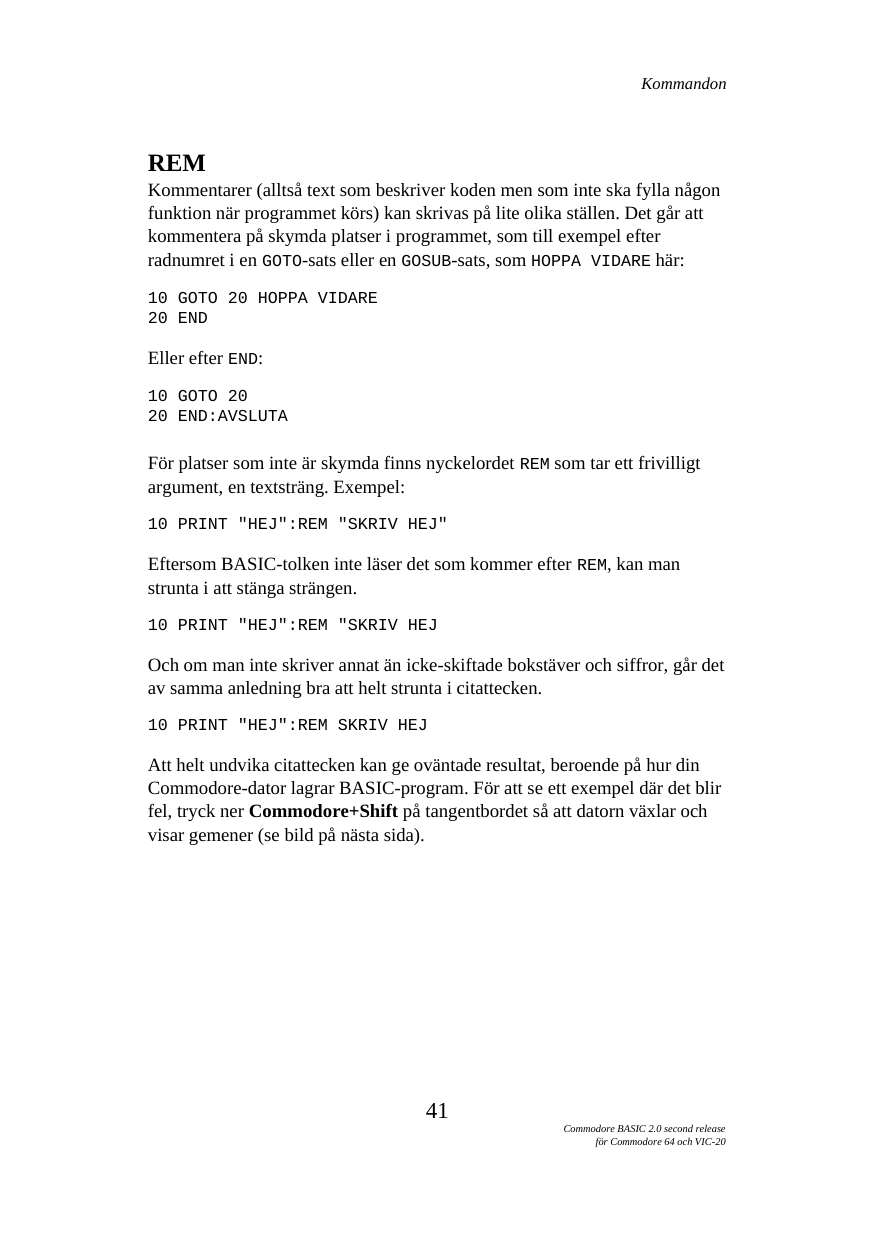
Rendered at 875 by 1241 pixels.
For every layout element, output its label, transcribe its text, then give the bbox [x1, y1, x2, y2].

text Eftersom BASIC-tolken inte läser det som kommer efter REM, kan man strunta i att stänga strängen. [148, 553, 726, 598]
text Att helt undvika citattecken kan ge oväntade resultat, beroende på hur din Commodore-dator lagrar BASIC-program. För att se ett exempel där det blir fel, tryck ner Commodore+Shift på tangentbordet så att datorn växlar och visar gemener (se bild på nästa sida). [148, 754, 726, 845]
text 10 GOTO 20 HOPPA VIDARE 20 END [148, 289, 726, 328]
text Kommentarer (alltså text som beskriver koden men som inte ska fylla någon funktion när programmet körs) kan skrivas på lite olika ställen. Det går att kommentera på skymda platser i programmet, som till exempel efter radnumret i en GOTO-sats eller en GOSUB-sats, som HOPPA VIDARE här: [148, 179, 726, 271]
subtitle REM [148, 148, 726, 176]
text 10 PRINT "HEJ":REM "SKRIV HEJ [148, 617, 726, 636]
text Och om man inte skriver annat än icke-skiftade bokstäver och siffror, går det av samma anledning bra att helt strunta i citattecken. [148, 654, 726, 698]
text 10 PRINT "HEJ":REM SKRIV HEJ [148, 717, 726, 736]
text 10 PRINT "HEJ":REM "SKRIV HEJ" [148, 516, 726, 534]
text Eller efter END: [148, 347, 726, 369]
text 10 GOTO 20 20 END:AVSLUTA För platser som inte är skymda finns nyckelordet REM som tar ett frivilligt argument, en textsträng. Exempel: [148, 388, 726, 497]
